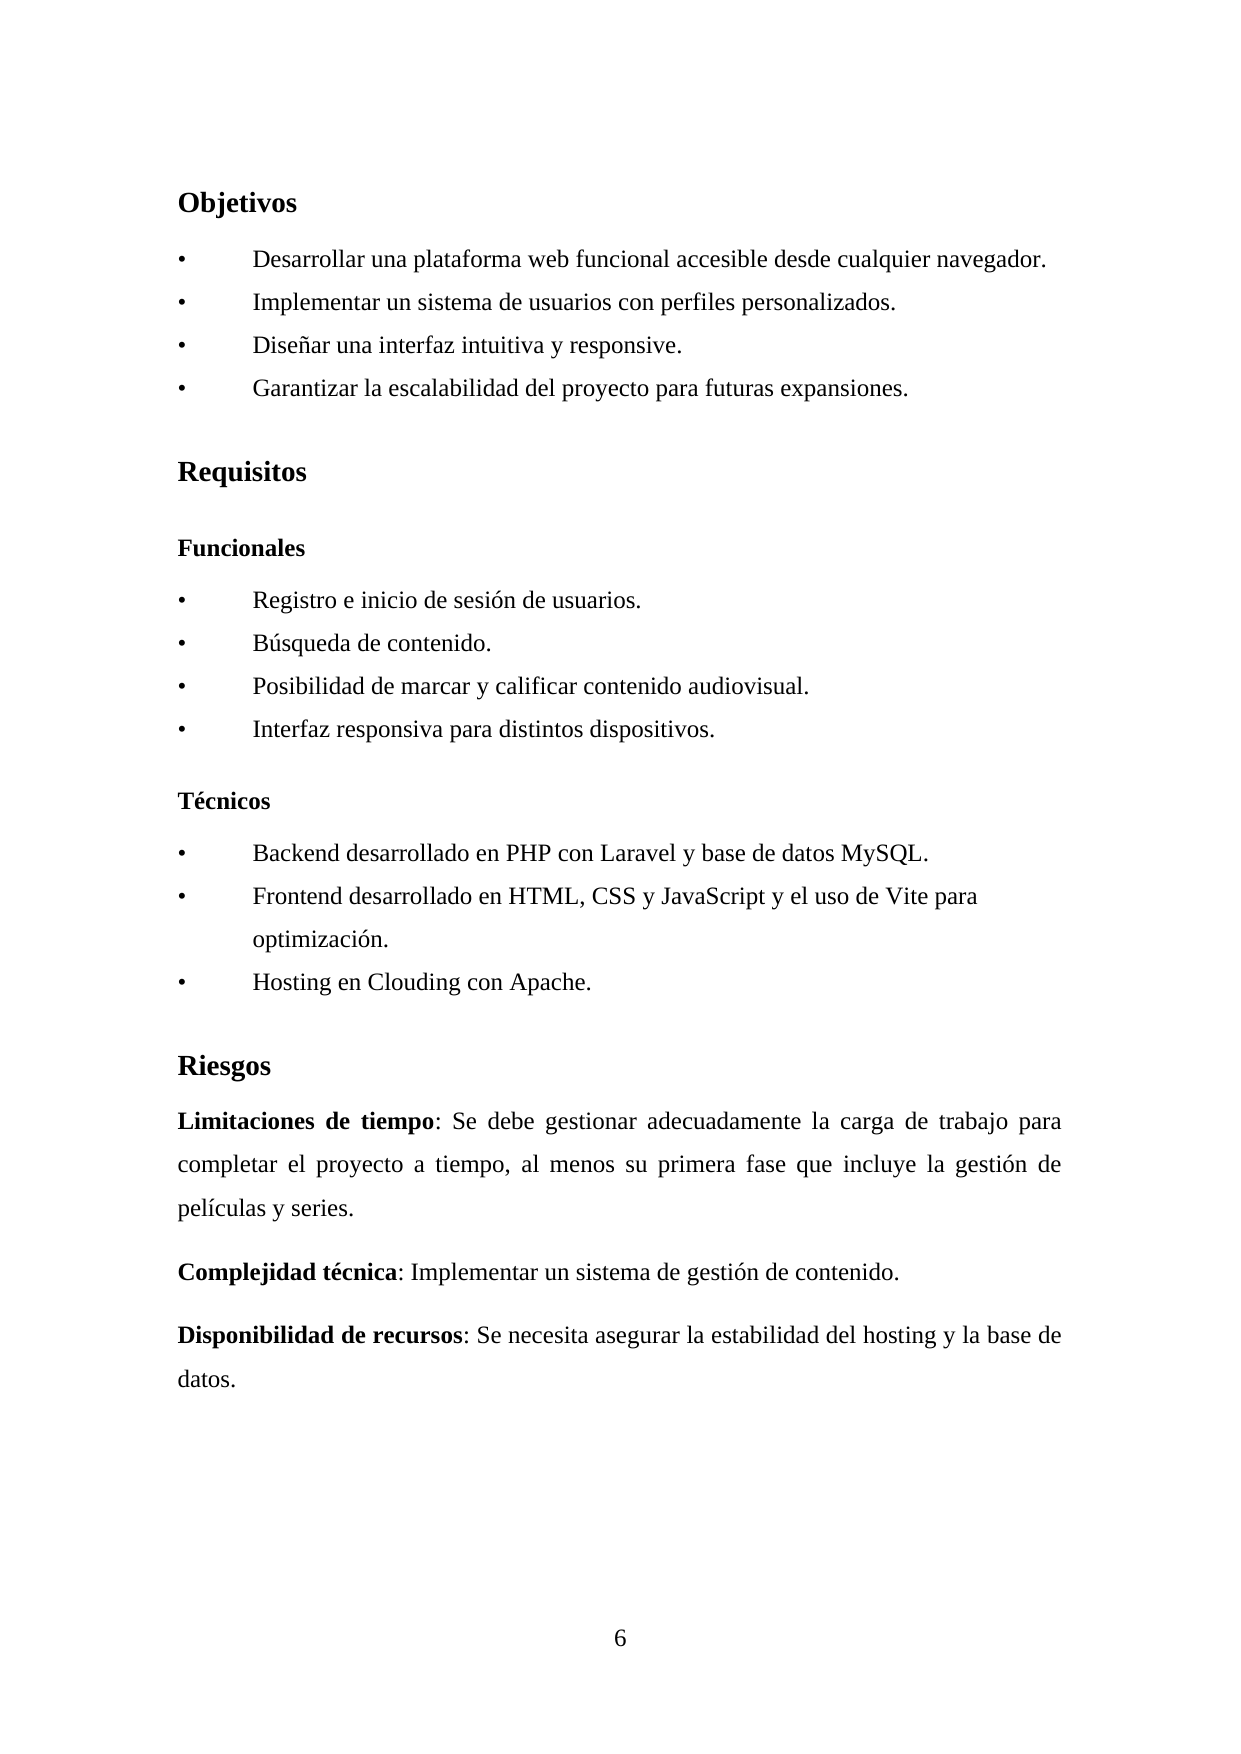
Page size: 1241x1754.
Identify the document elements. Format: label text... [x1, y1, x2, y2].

list Garantizar la escalabilidad del proyecto para futuras expansiones. [177, 373, 1063, 402]
subtitle Objetivos [177, 185, 1063, 219]
list Hosting en Clouding con Apache. [177, 967, 1063, 996]
text Limitaciones de tiempo: Se debe gestionar adecuadamente la carga de trabajo para completar el proyecto a tiempo, al menos su primera fase que incluye la gestión de películas y series. [177, 1106, 1063, 1221]
list Posibilidad de marcar y calificar contenido audiovisual. [177, 671, 1063, 700]
text Disponibilidad de recursos: Se necesita asegurar la estabilidad del hosting y la base de datos. [177, 1321, 1063, 1392]
list Implementar un sistema de usuarios con perfiles personalizados. [177, 287, 1063, 316]
list Interfaz responsiva para distintos dispositivos. [177, 714, 1063, 743]
subtitle Riesgos [177, 1048, 1063, 1081]
list Registro e inicio de sesión de usuarios. [177, 585, 1063, 613]
subtitle Requisitos [177, 454, 1063, 487]
list Diseñar una interfaz intuitiva y responsive. [177, 330, 1063, 359]
subtitle Funcionales [177, 533, 1063, 562]
list Búsqueda de contenido. [177, 628, 1063, 657]
subtitle Técnicos [177, 786, 1063, 815]
list Backend desarrollado en PHP con Laravel y base de datos MySQL. [177, 838, 1063, 867]
list Desarrollar una plataforma web funcional accesible desde cualquier navegador. [177, 244, 1063, 272]
list Frontend desarrollado en HTML, CSS y JavaScript y el uso de Vite para optimización. [177, 881, 1063, 953]
text Complejidad técnica: Implementar un sistema de gestión de contenido. [177, 1257, 1063, 1285]
